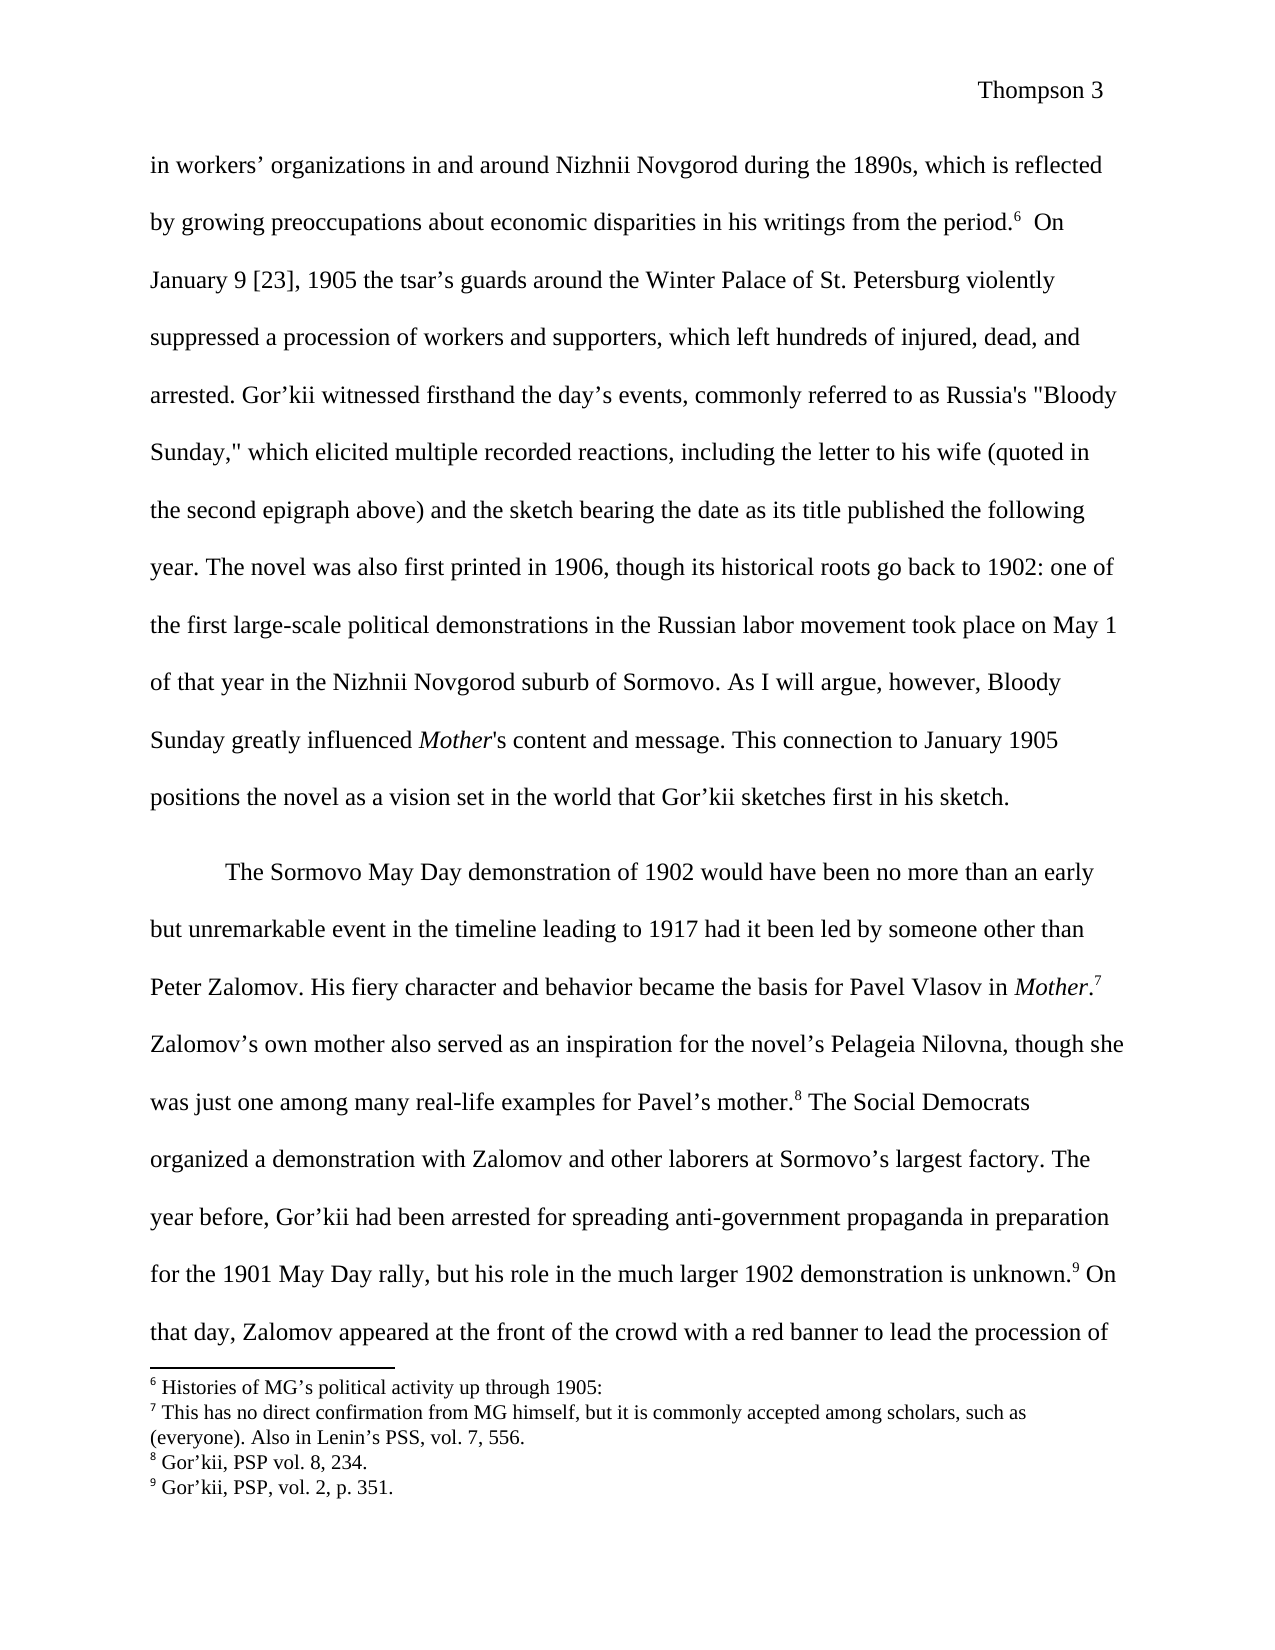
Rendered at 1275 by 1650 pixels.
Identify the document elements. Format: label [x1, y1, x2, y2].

text [150, 857, 1125, 1345]
text [150, 150, 1125, 811]
